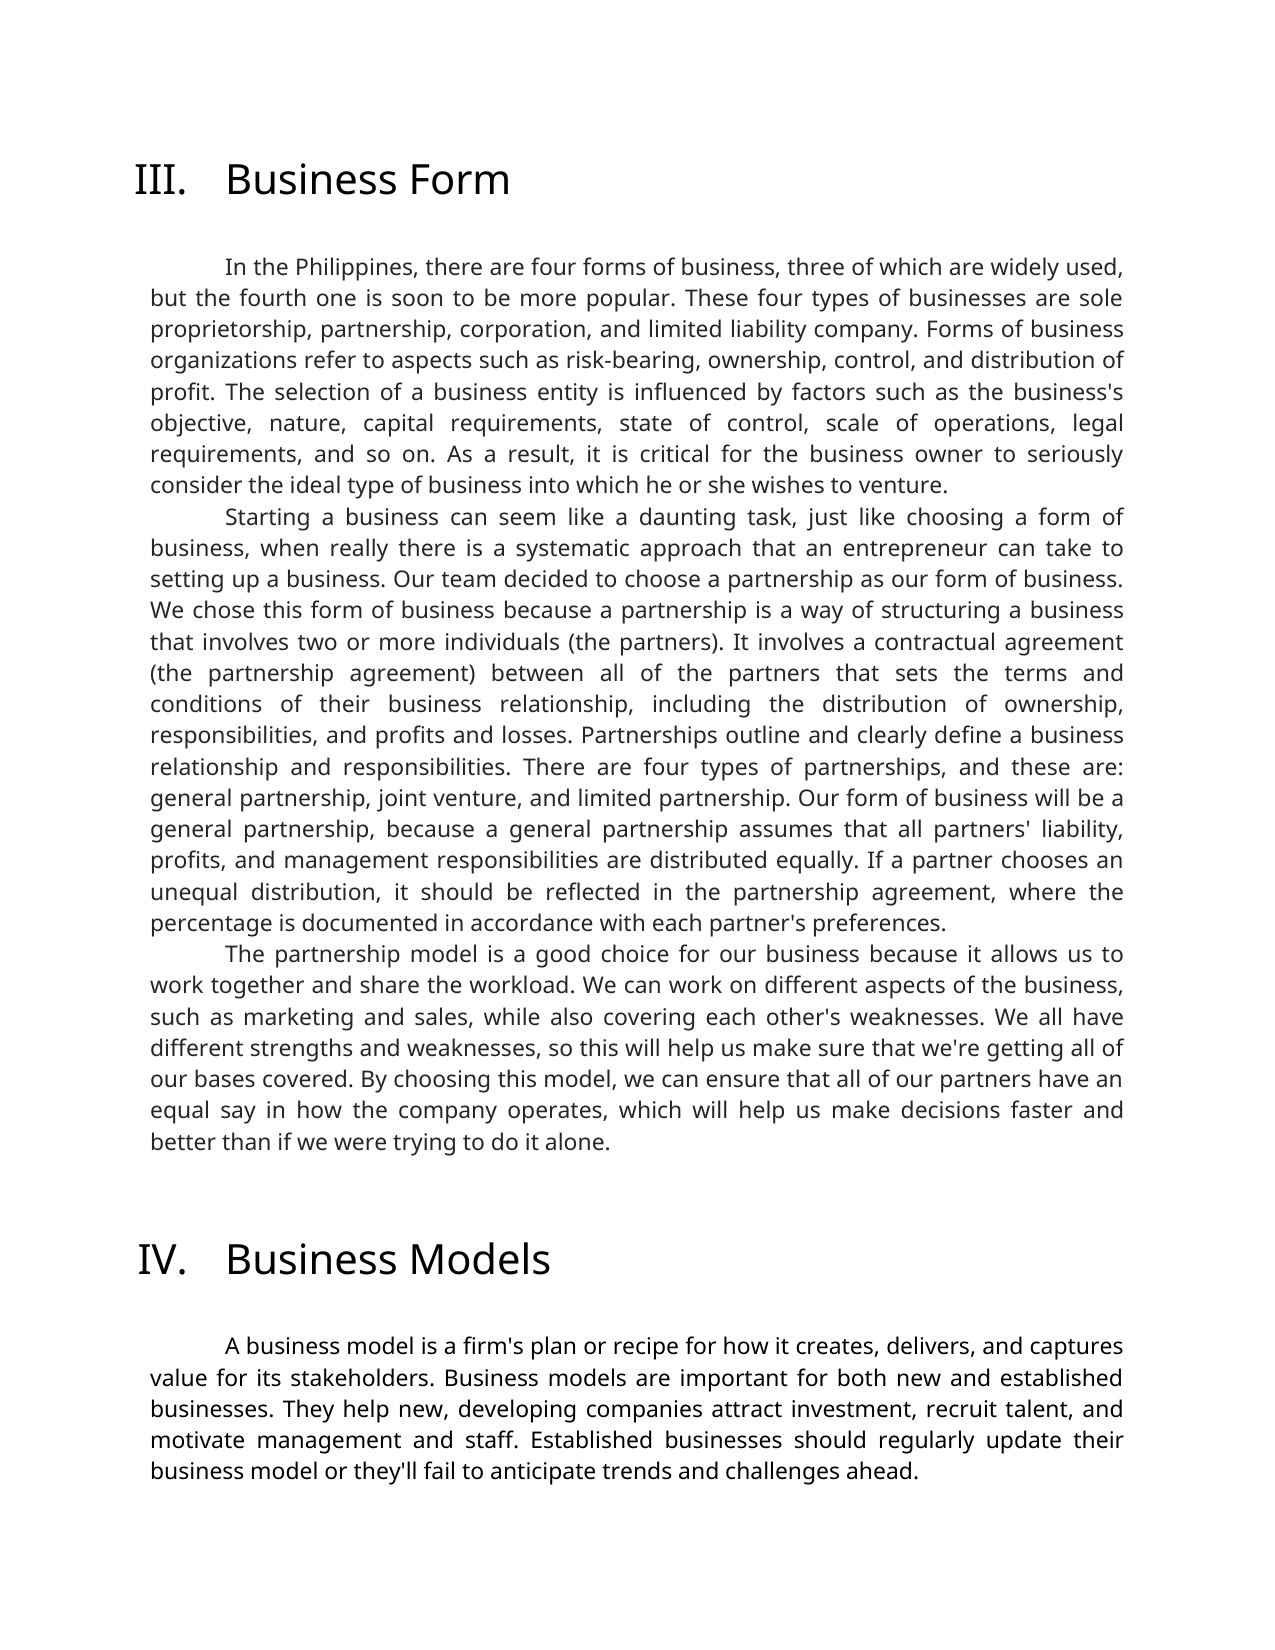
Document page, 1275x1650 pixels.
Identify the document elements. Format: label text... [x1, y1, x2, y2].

text In the Philippines, there are four forms of business, three of which are widely used, but the fourth one is soon to be more popular. These four types of businesses are sole proprietorship, partnership, corporation, and limited liability company. Forms of business organizations refer to aspects such as risk-bearing, ownership, control, and distribution of profit. The selection of a business entity is influenced by factors such as the business's objective, nature, capital requirements, state of control, scale of operations, legal requirements, and so on. As a result, it is critical for the business owner to seriously consider the ideal type of business into which he or she wishes to venture. [150, 251, 1125, 501]
text Starting a business can seem like a daunting task, just like choosing a form of business, when really there is a systematic approach that an entrepreneur can take to setting up a business. Our team decided to choose a partnership as our form of business. We chose this form of business because a partnership is a way of structuring a business that involves two or more individuals (the partners). It involves a contractual agreement (the partnership agreement) between all of the partners that sets the terms and conditions of their business relationship, including the distribution of ownership, responsibilities, and profits and losses. Partnerships outline and clearly define a business relationship and responsibilities. There are four types of partnerships, and these are: general partnership, joint venture, and limited partnership. Our form of business will be a general partnership, because a general partnership assumes that all partners' liability, profits, and management responsibilities are distributed equally. If a partner chooses an unequal distribution, it should be reflected in the partnership agreement, where the percentage is documented in accordance with each partner's preferences. [150, 501, 1125, 938]
text A business model is a firm's plan or recipe for how it creates, delivers, and captures value for its stakeholders. Business models are important for both new and established businesses. They help new, developing companies attract investment, recruit talent, and motivate management and staff. Established businesses should regularly update their business model or they'll fail to anticipate trends and challenges ahead. [150, 1330, 1125, 1486]
subtitle Business Models [187, 1230, 1125, 1286]
text The partnership model is a good choice for our business because it allows us to work together and share the workload. We can work on different aspects of the business, such as marketing and sales, while also covering each other's weaknesses. We all have different strengths and weaknesses, so this will help us make sure that we're getting all of our bases covered. By choosing this model, we can ensure that all of our partners have an equal say in how the company operates, which will help us make decisions faster and better than if we were trying to do it alone. [150, 938, 1125, 1157]
subtitle Business Form [187, 150, 1125, 207]
